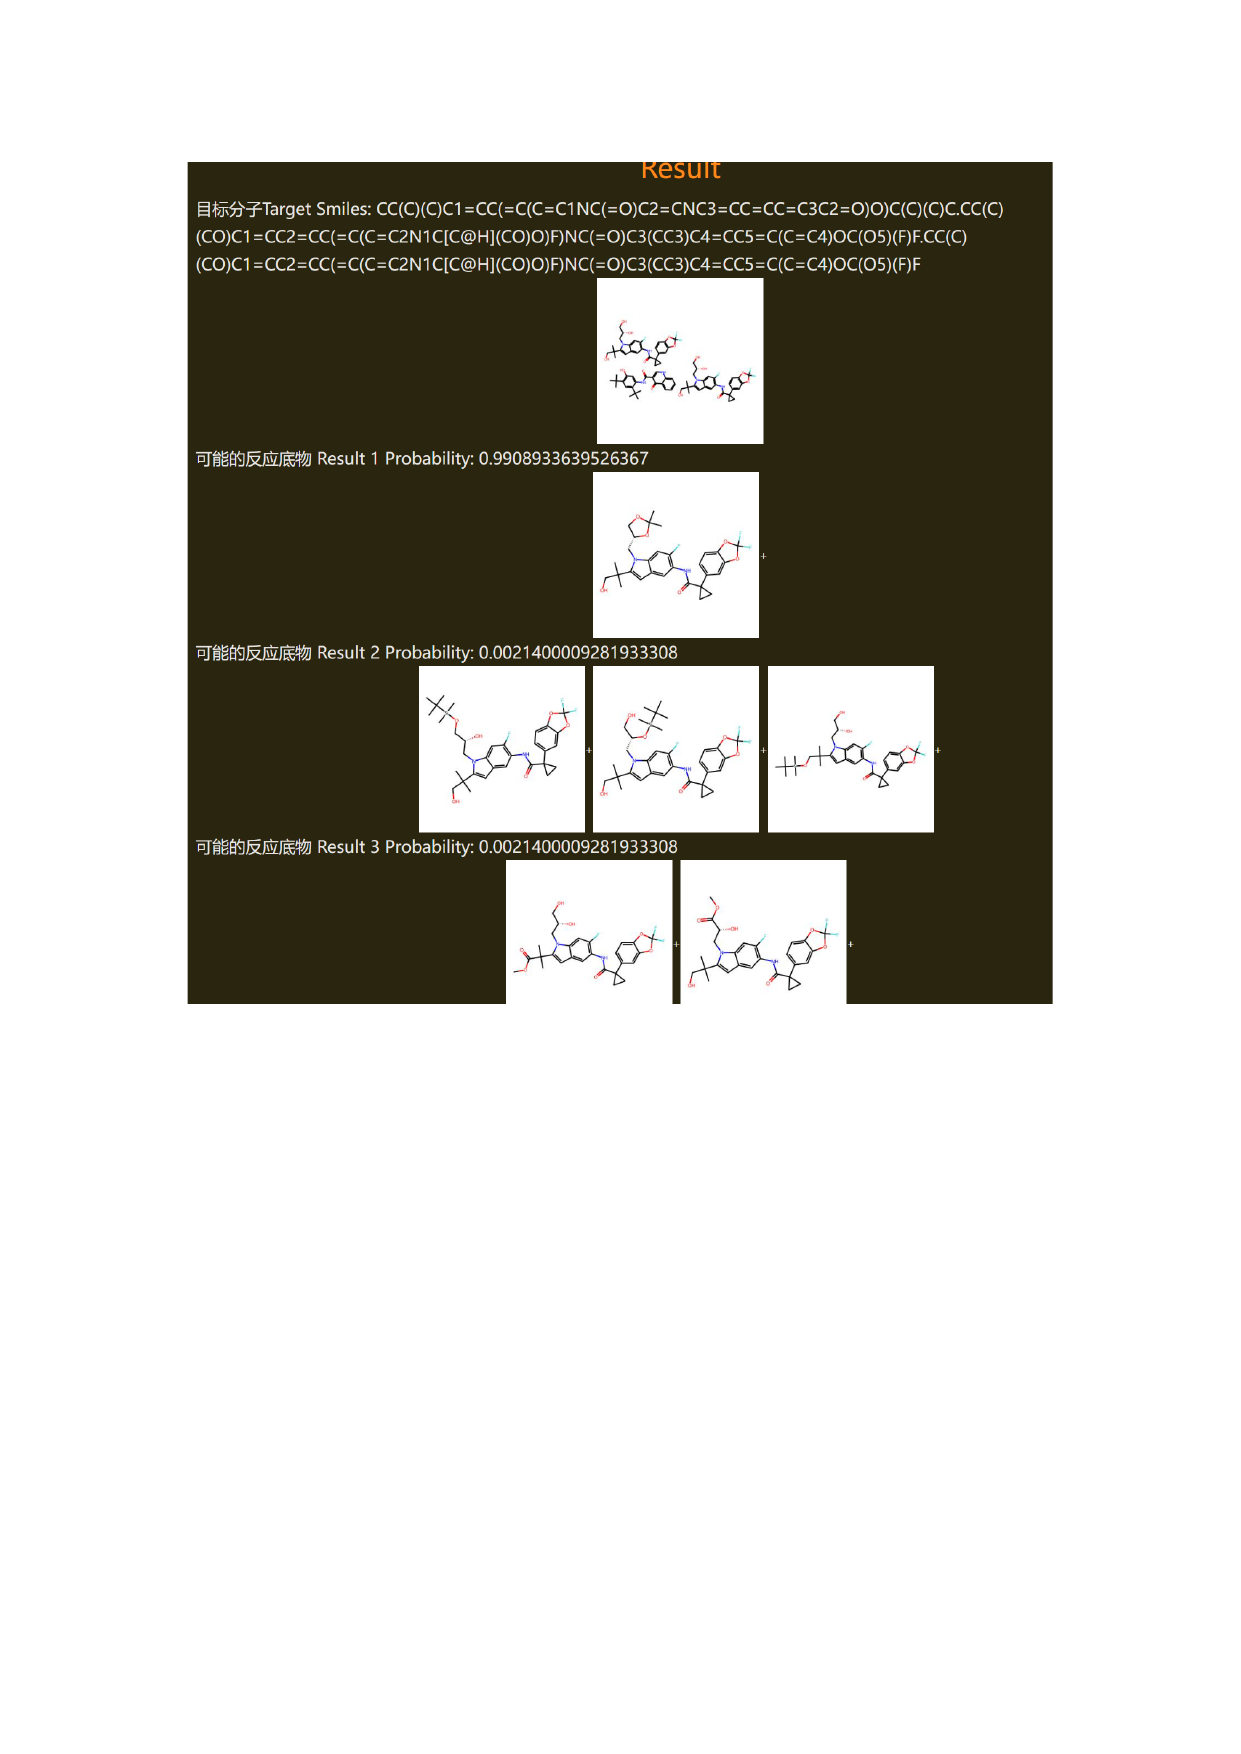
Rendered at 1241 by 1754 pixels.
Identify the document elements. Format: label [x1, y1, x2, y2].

picture [187, 162, 1053, 1004]
